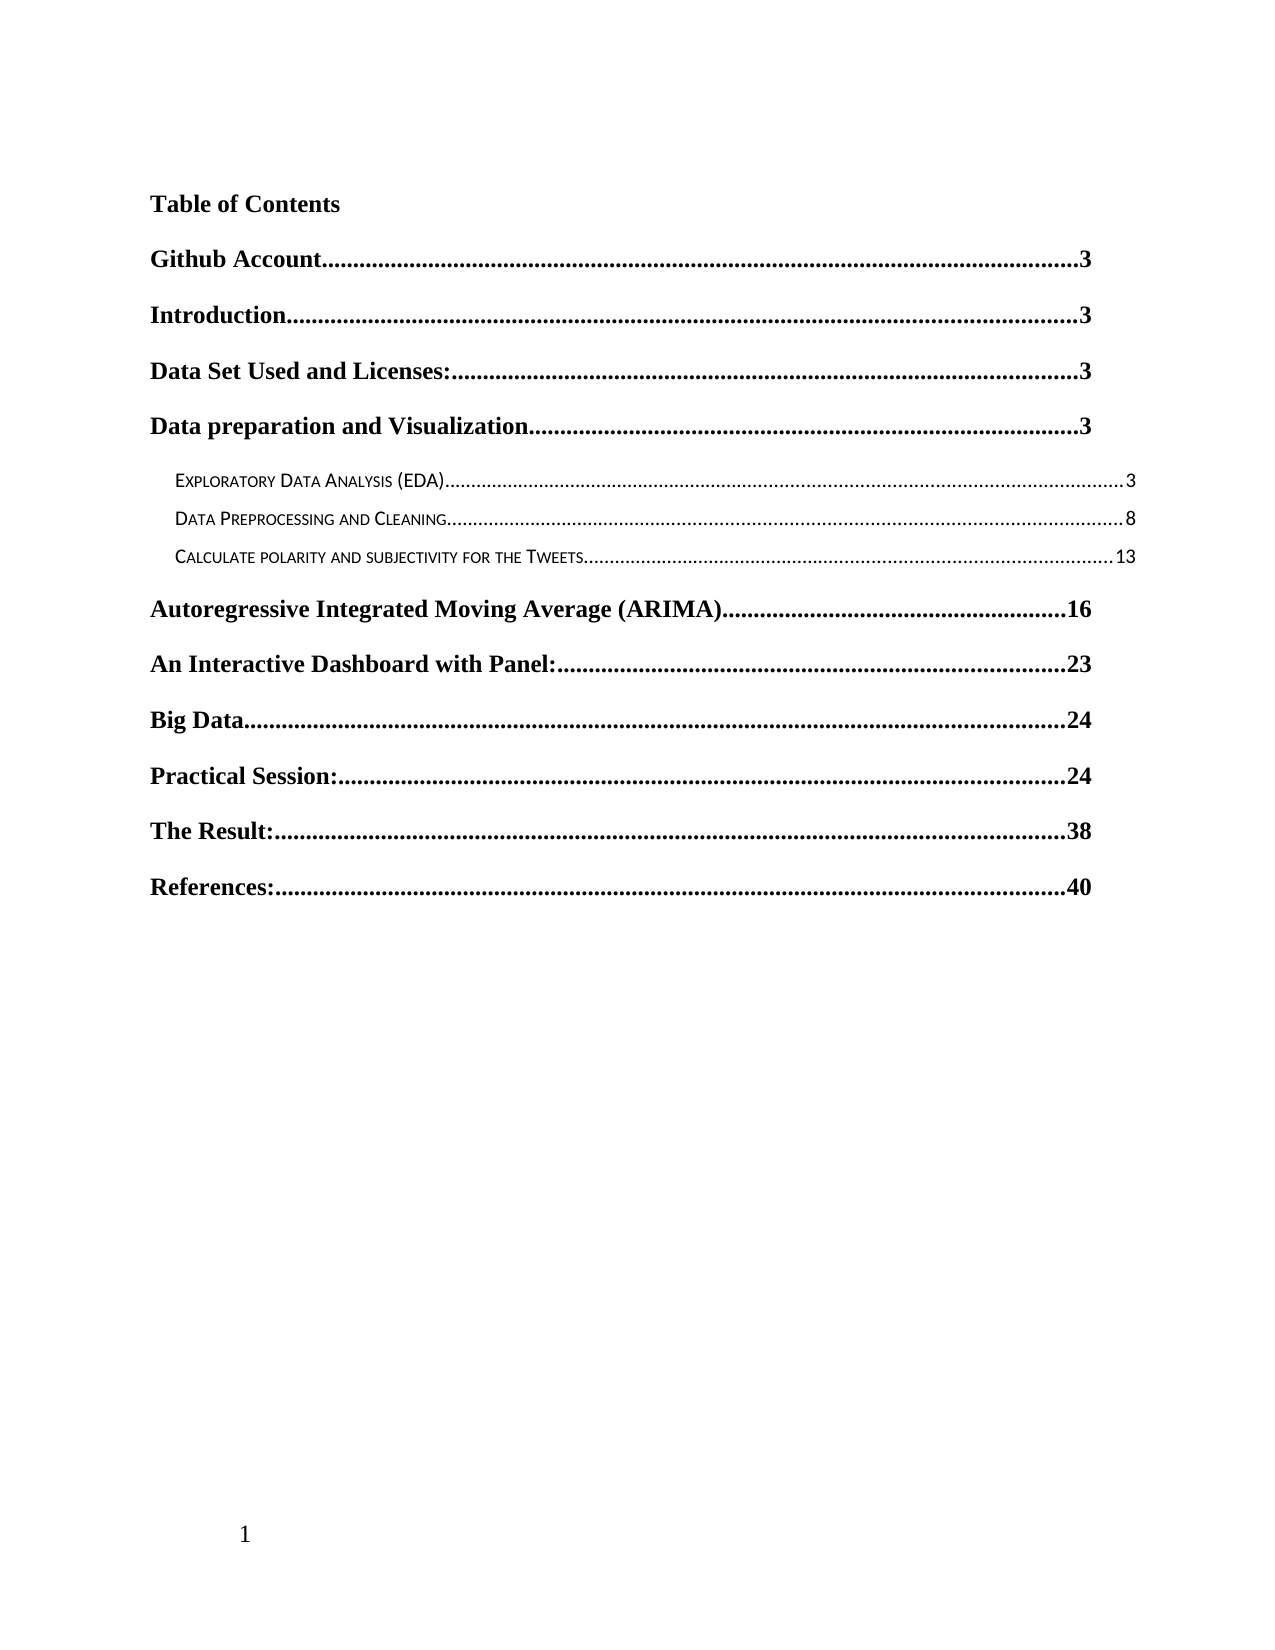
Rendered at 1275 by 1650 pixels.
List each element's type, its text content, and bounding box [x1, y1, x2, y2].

text Data Preprocessing and Cleaning 8 [175, 505, 1137, 531]
text Exploratory Data Analysis (EDA) 3 [175, 467, 1137, 492]
text The Result: 38 [150, 816, 1137, 845]
text Github Account 3 [150, 244, 1137, 273]
text Introduction 3 [150, 300, 1137, 329]
text Data preparation and Visualization 3 [150, 411, 1137, 440]
text Data Set Used and Licenses: 3 [150, 356, 1137, 384]
text Practical Session: 24 [150, 761, 1137, 789]
text Table of Contents [150, 189, 1137, 218]
text An Interactive Dashboard with Panel: 23 [150, 649, 1137, 678]
text Autoregressive Integrated Moving Average (ARIMA) 16 [150, 594, 1137, 623]
text Calculate polarity and subjectivity for the Tweets 13 [175, 543, 1137, 569]
text Big Data 24 [150, 705, 1137, 734]
text References: 40 [150, 872, 1137, 901]
